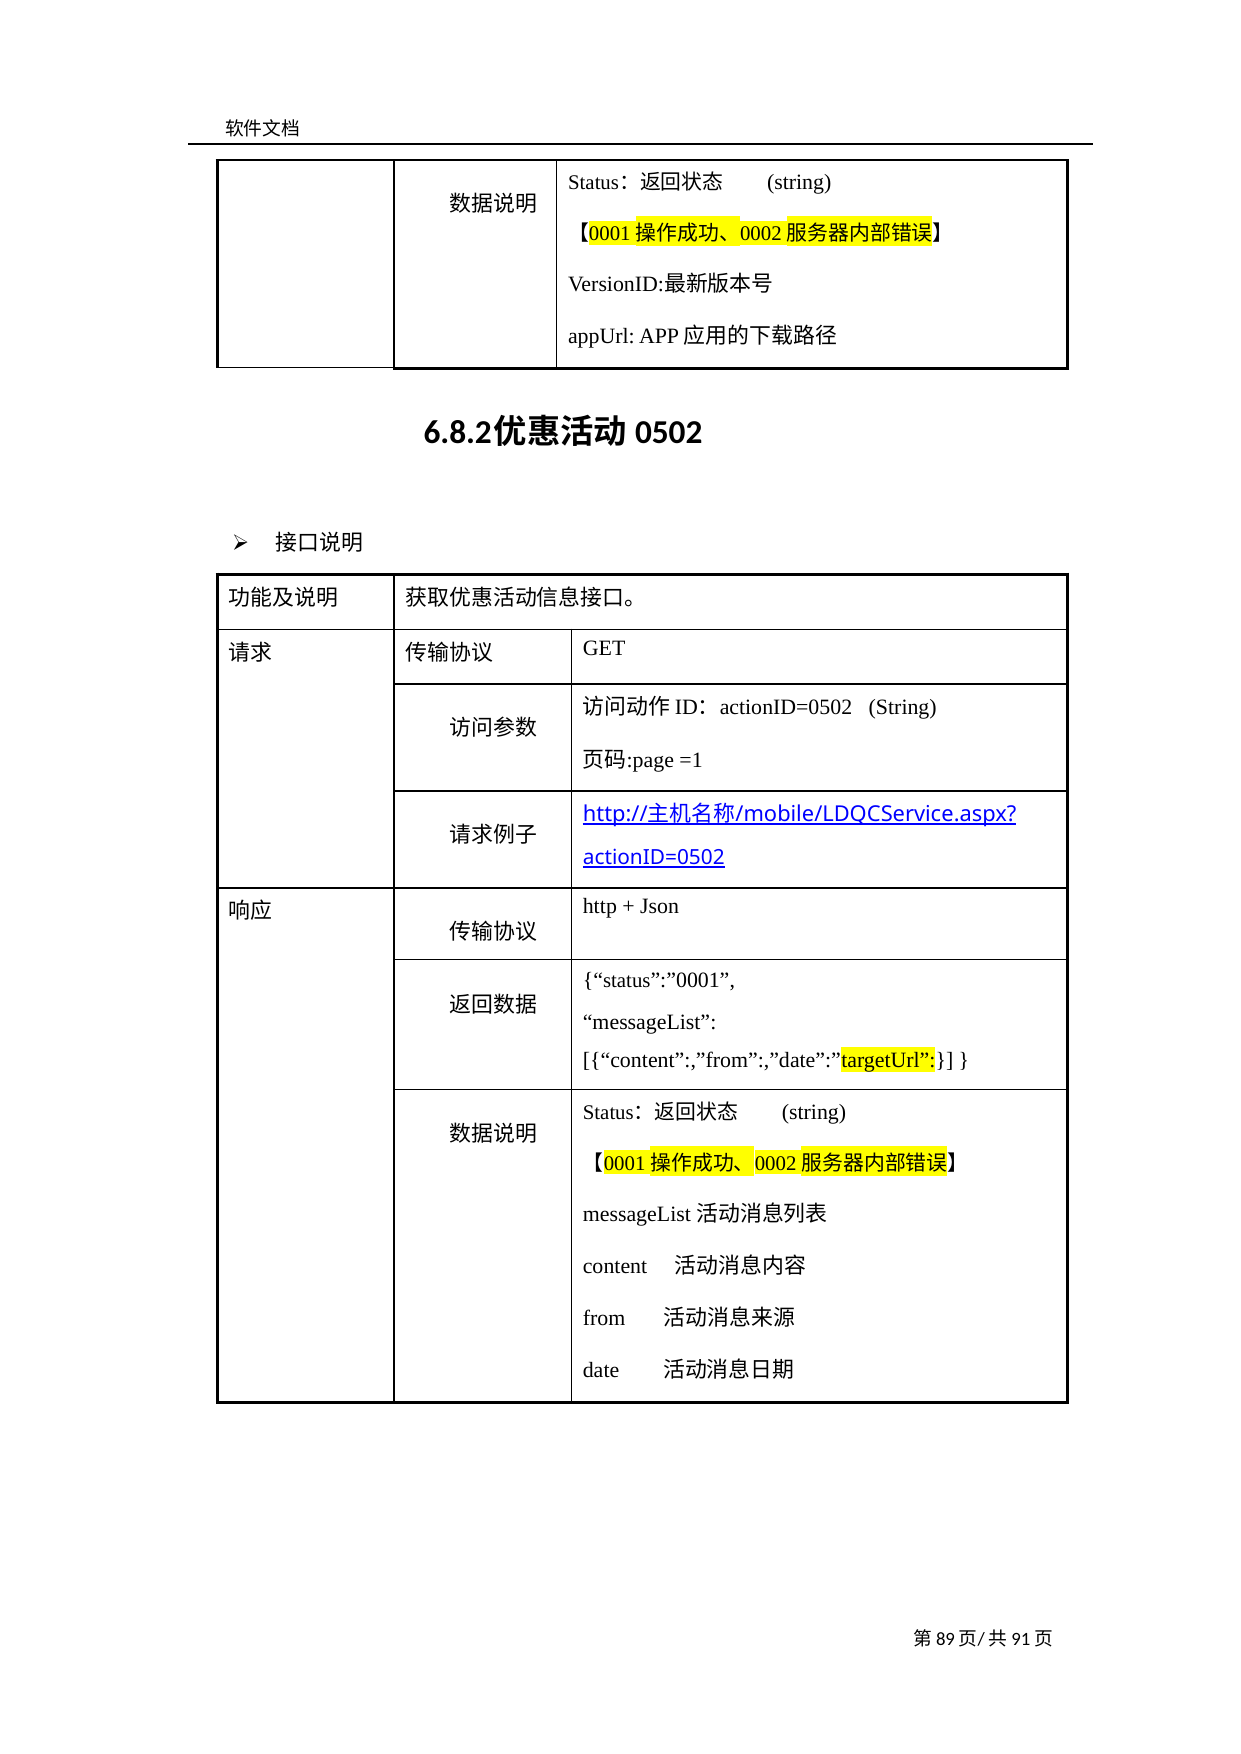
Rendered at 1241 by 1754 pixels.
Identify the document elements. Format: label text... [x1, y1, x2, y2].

table_cell 传输协议 [395, 630, 571, 683]
table_cell http + Json [572, 889, 1066, 959]
table_cell 请求 [219, 630, 393, 887]
table_cell Status：返回状态 (string) 【0001 操作成功、0002 服务器内部错误】 messageList 活动消息列表 content 活动消息内容 from 活动消息来源 date 活动消息日期 [572, 1090, 1066, 1401]
table_cell GET [572, 630, 1066, 683]
list 接口说明 [232, 524, 1093, 557]
table_cell 访问动作ID：actionID=0502 (String) 页码:page =1 [572, 685, 1066, 790]
table_header 功能及说明 [219, 576, 393, 628]
subtitle 优惠活动 0502 [351, 397, 1093, 462]
table_cell 传输协议 [395, 889, 571, 959]
table_cell http://主机名称/mobile/LDQCService.aspx?actionID=0502 [572, 792, 1066, 887]
table_cell 请求例子 [395, 792, 571, 887]
table_cell 访问参数 [395, 685, 571, 790]
table_cell 返回数据 [395, 960, 571, 1089]
table_header 获取优惠活动信息接口。 [395, 576, 1066, 628]
table_cell {“status”:”0001”, “messageList”:[{“content”:,”from”:,”date”:”targetUrl”:}] } [572, 960, 1066, 1089]
table_cell Status：返回状态 (string) 【0001 操作成功、0002 服务器内部错误】 VersionID:最新版本号 appUrl: APP应用的下载路径 [557, 161, 1066, 367]
table_cell 响应 [219, 889, 393, 1401]
table_cell 数据说明 [395, 161, 556, 367]
table_cell 数据说明 [395, 1090, 571, 1401]
